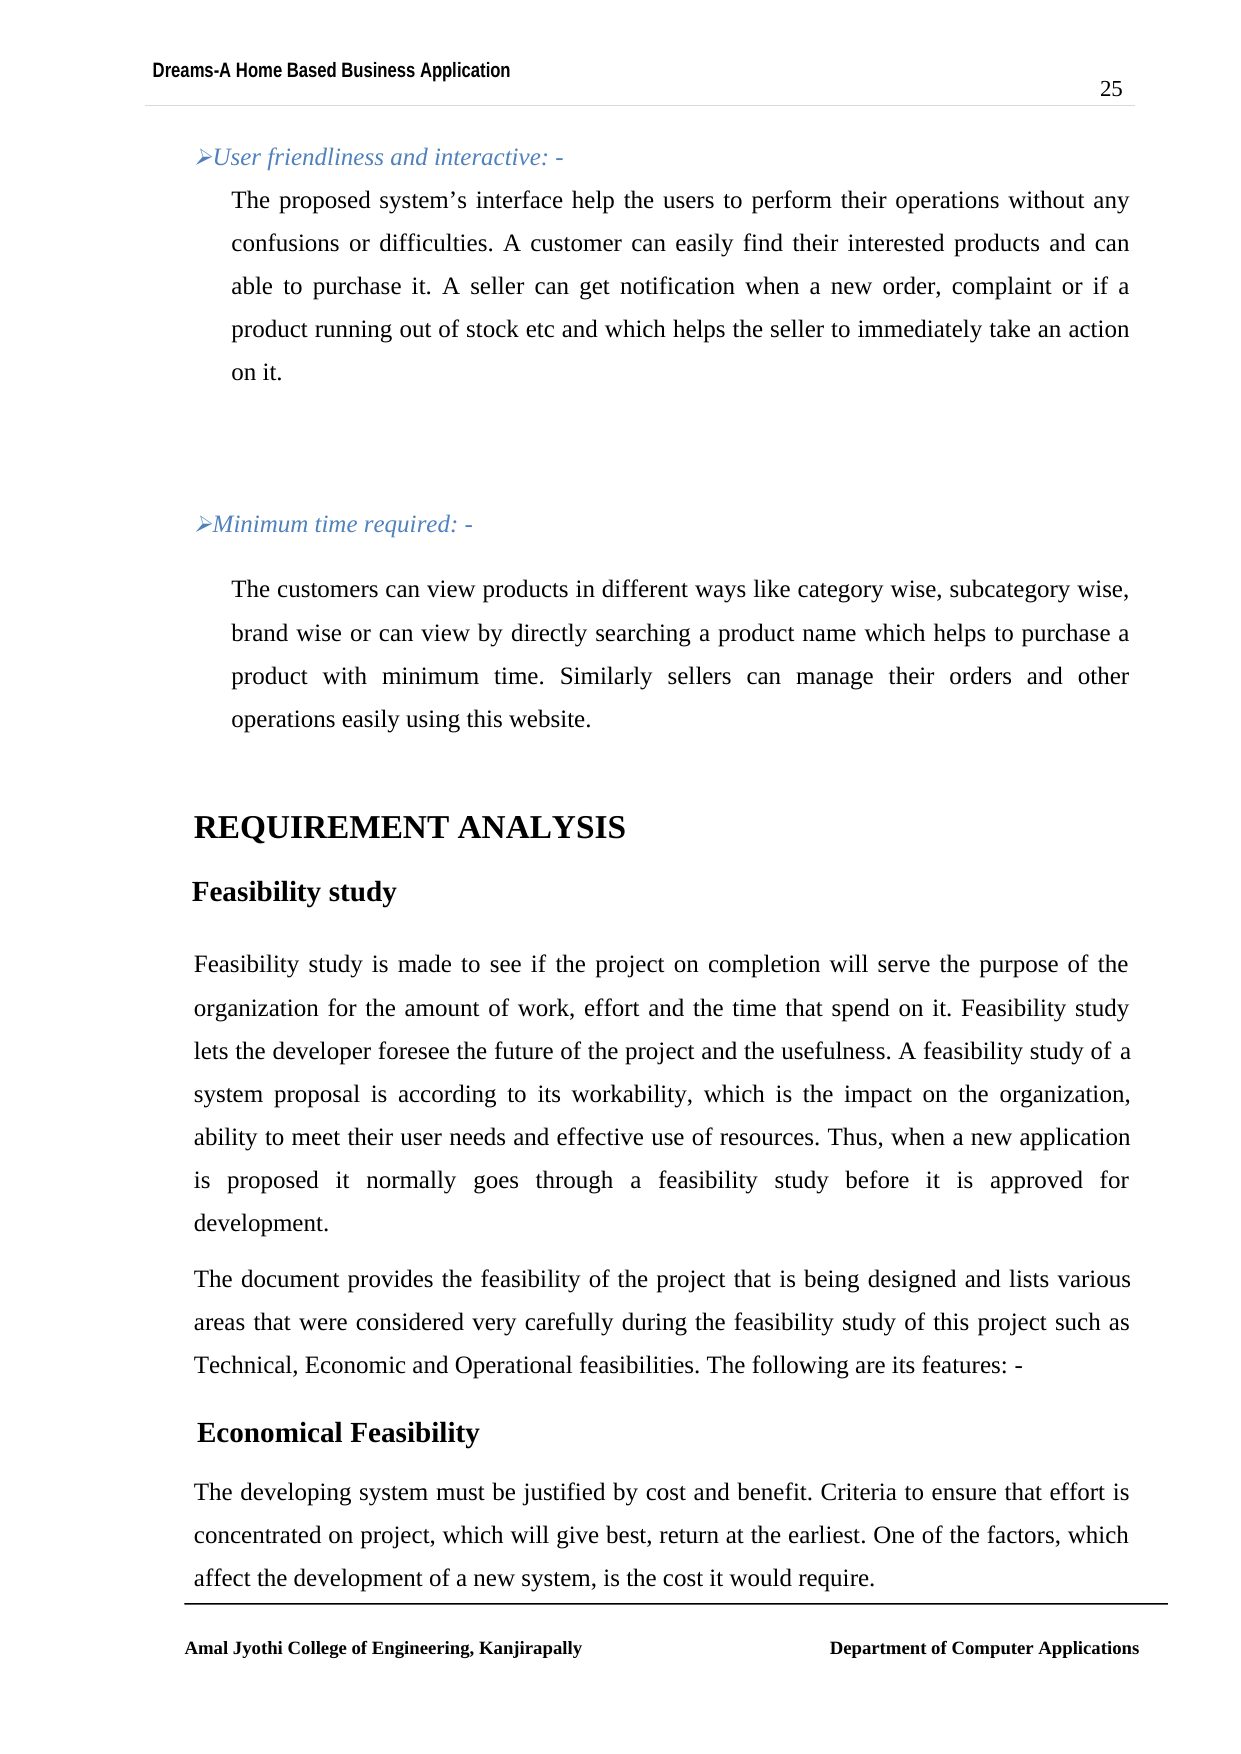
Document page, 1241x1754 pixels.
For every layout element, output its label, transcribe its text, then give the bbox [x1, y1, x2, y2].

text The proposed system’s interface help the users to perform their operations without any confusions or difficulties. A customer can easily find their interested products and can able to purchase it. A seller can get notification when a new order, complaint or if a product running out of stock etc and which helps the seller to immediately take an action on it. [231, 185, 1131, 386]
subtitle REQUIREMENT ANALYSIS [194, 808, 987, 846]
subtitle Feasibility study [184, 874, 987, 907]
text The document provides the feasibility of the project that is being designed and lists various areas that were considered very carefully during the feasibility study of this project such as Technical, Economic and Operational feasibilities. The following are its features: - [194, 1264, 1131, 1379]
text The developing system must be justified by cost and benefit. Criteria to ensure that effort is concentrated on project, which will give best, return at the earliest. One of the factors, which affect the development of a new system, is the cost it would require. [194, 1477, 1131, 1592]
subtitle Economical Feasibility [175, 1415, 987, 1449]
subtitle User friendliness and interactive: - [194, 142, 987, 170]
subtitle The customers can view products in different ways like category wise, subcategory wise, brand wise or can view by directly searching a product name which helps to purchase a product with minimum time. Similarly sellers can manage their orders and other operations easily using this website. [231, 574, 1131, 733]
subtitle Minimum time required: - [194, 509, 1131, 538]
text Feasibility study is made to see if the project on completion will serve the purpose of the organization for the amount of work, effort and the time that spend on it. Feasibility study lets the developer foresee the future of the project and the usefulness. A feasibility study of a system proposal is according to its workability, which is the impact on the organization, ability to meet their user needs and effective use of resources. Thus, when a new application is proposed it normally goes through a feasibility study before it is approved for development. [194, 949, 1131, 1237]
